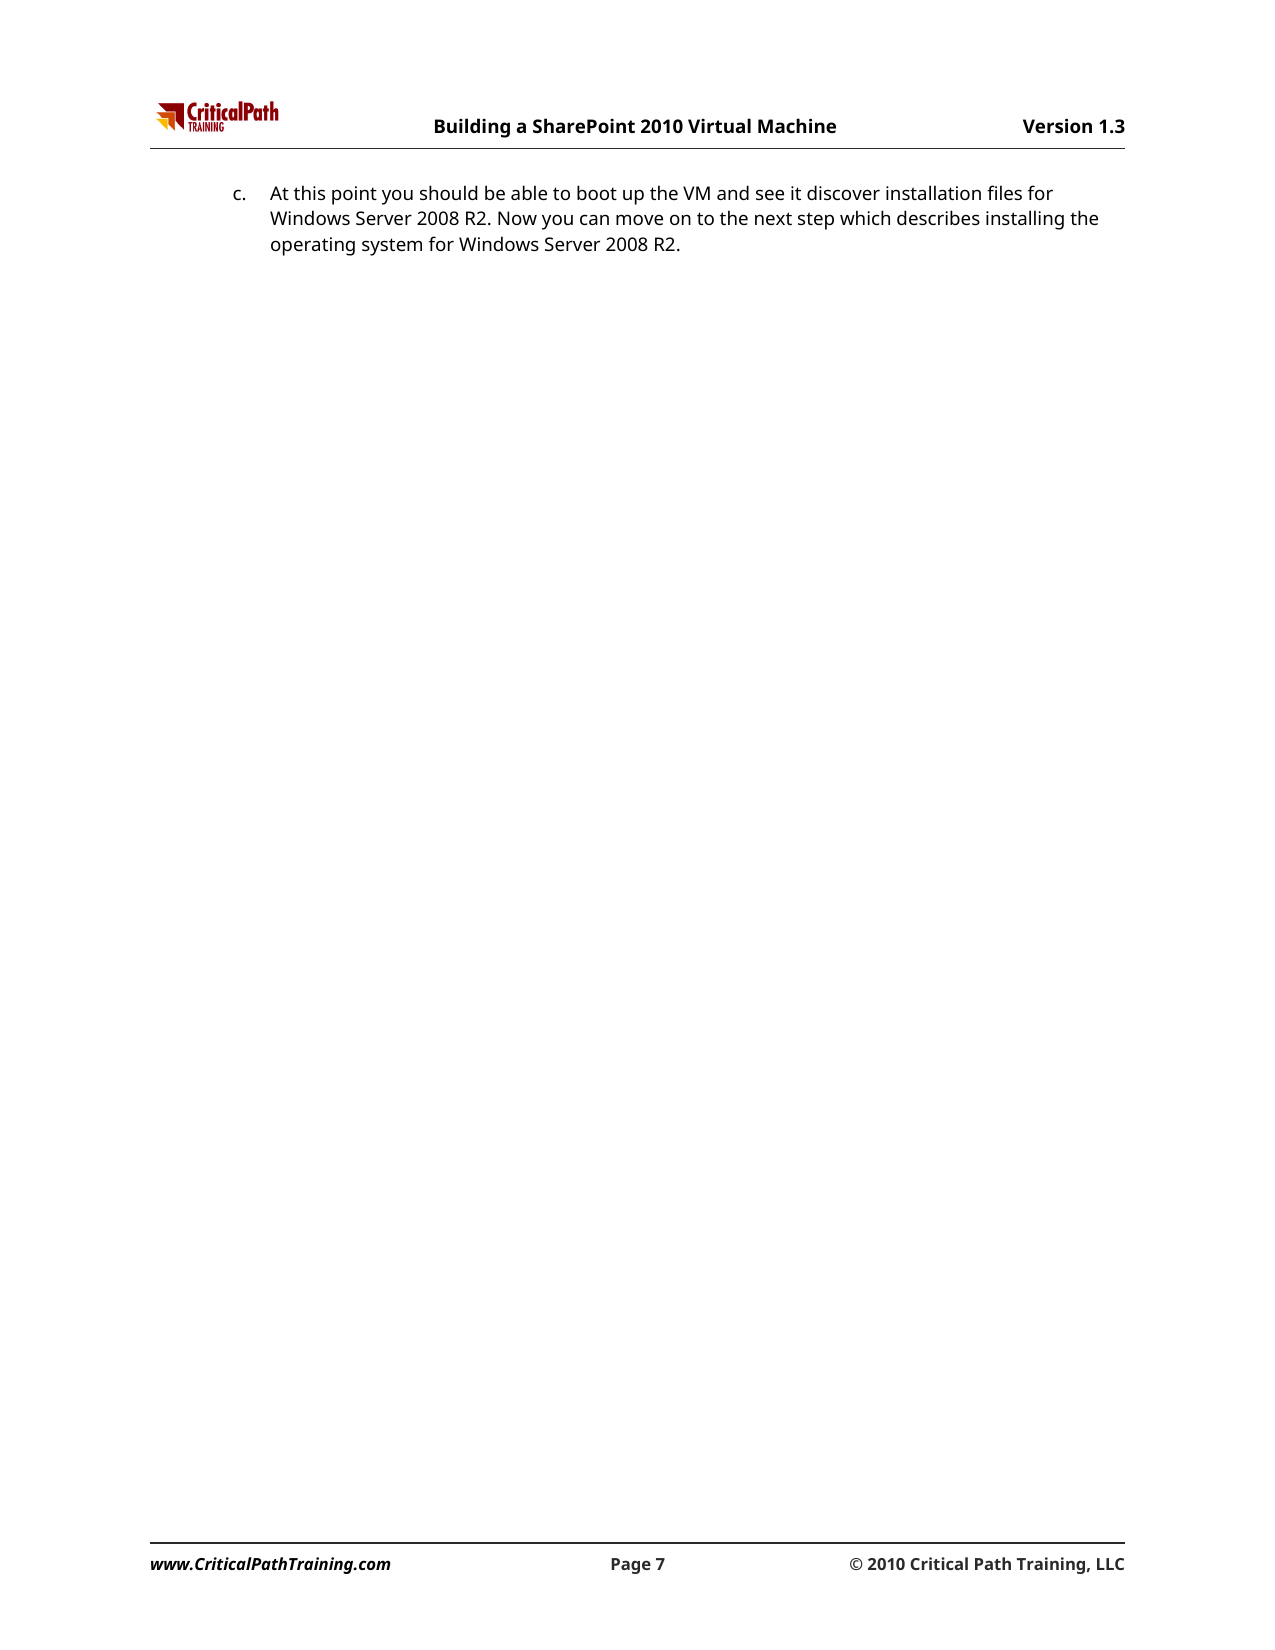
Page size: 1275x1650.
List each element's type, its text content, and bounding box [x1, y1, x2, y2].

list At this point you should be able to boot up the VM and see it discover installation files for Windows Server 2008 R2. Now you can move on to the next step which describes installing the operating system for Windows Server 2008 R2. [232, 180, 1125, 257]
picture [150, 100, 282, 134]
